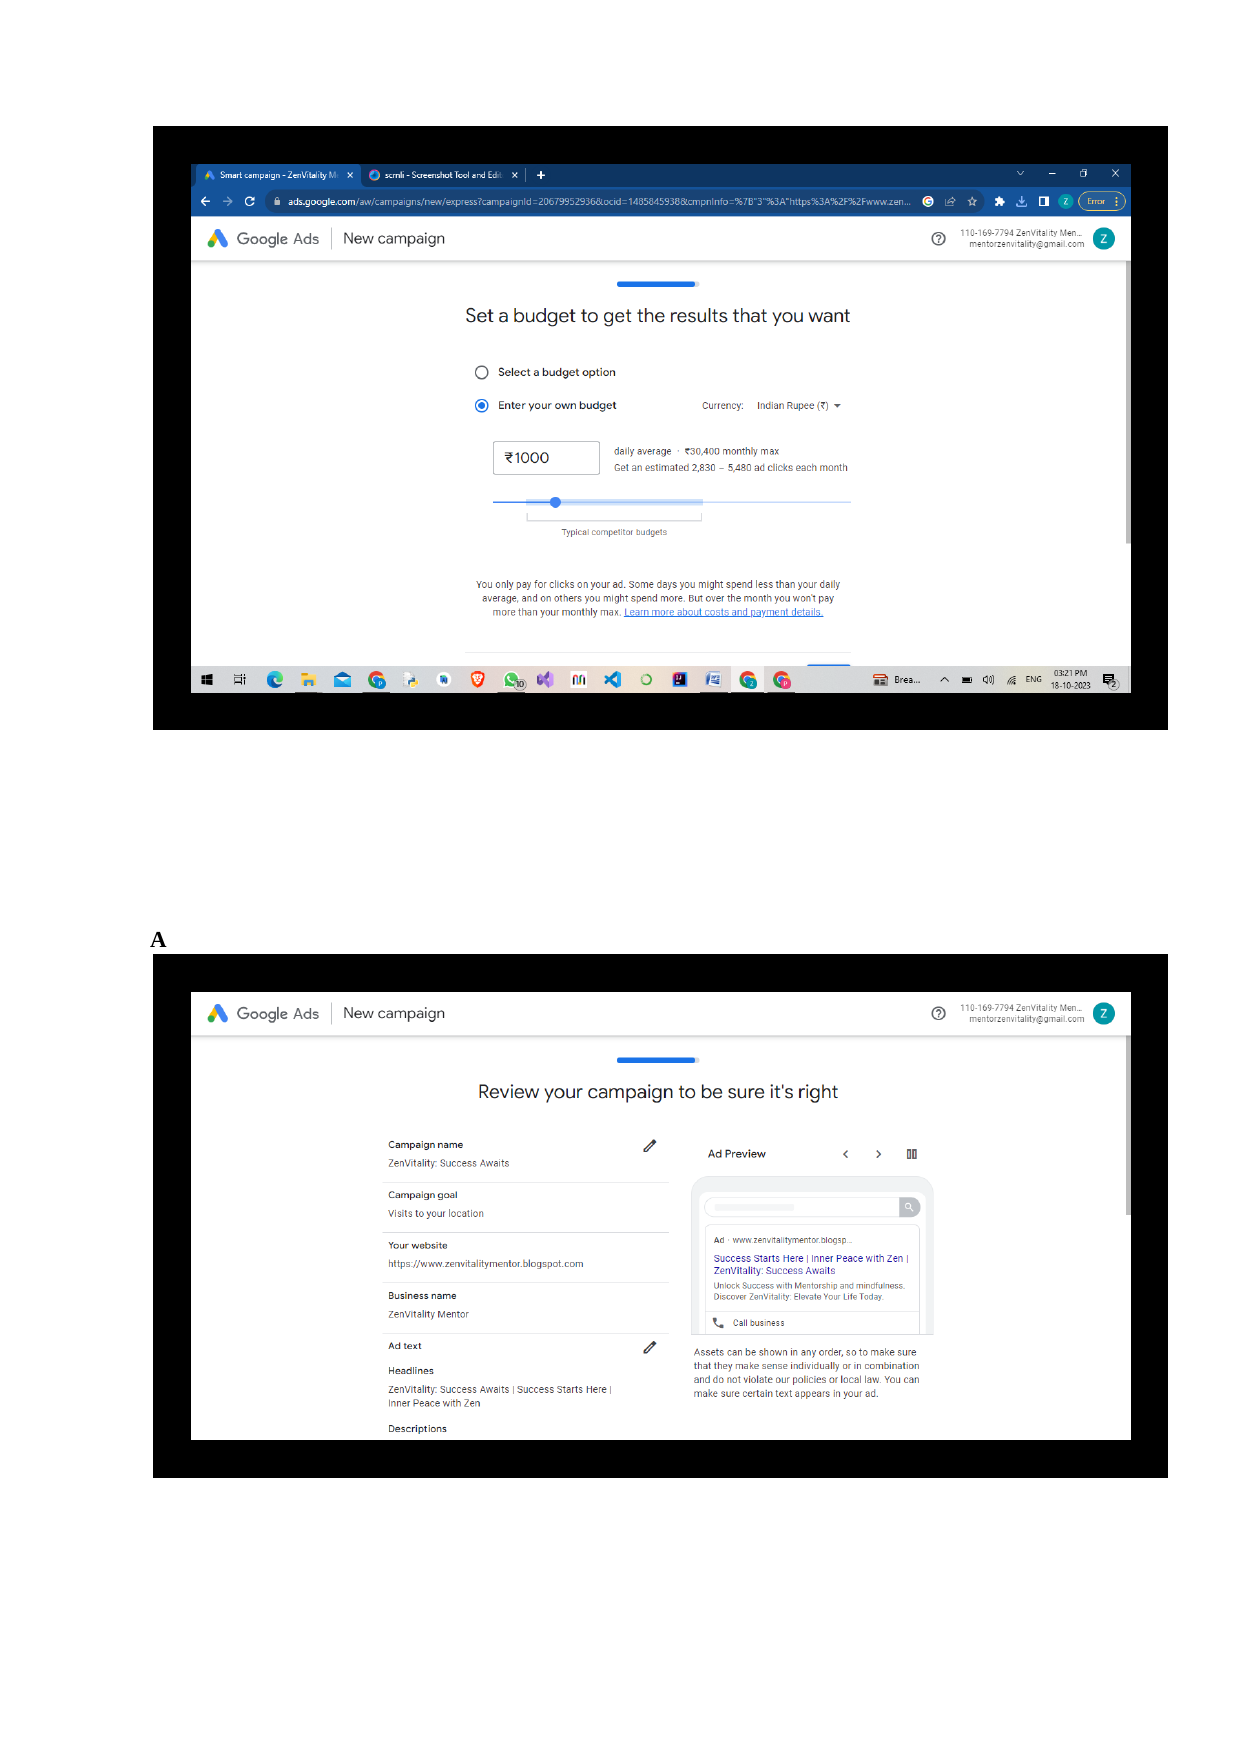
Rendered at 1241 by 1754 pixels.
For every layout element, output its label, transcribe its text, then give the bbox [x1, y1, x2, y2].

picture [191, 164, 1131, 693]
picture [191, 992, 1131, 1440]
